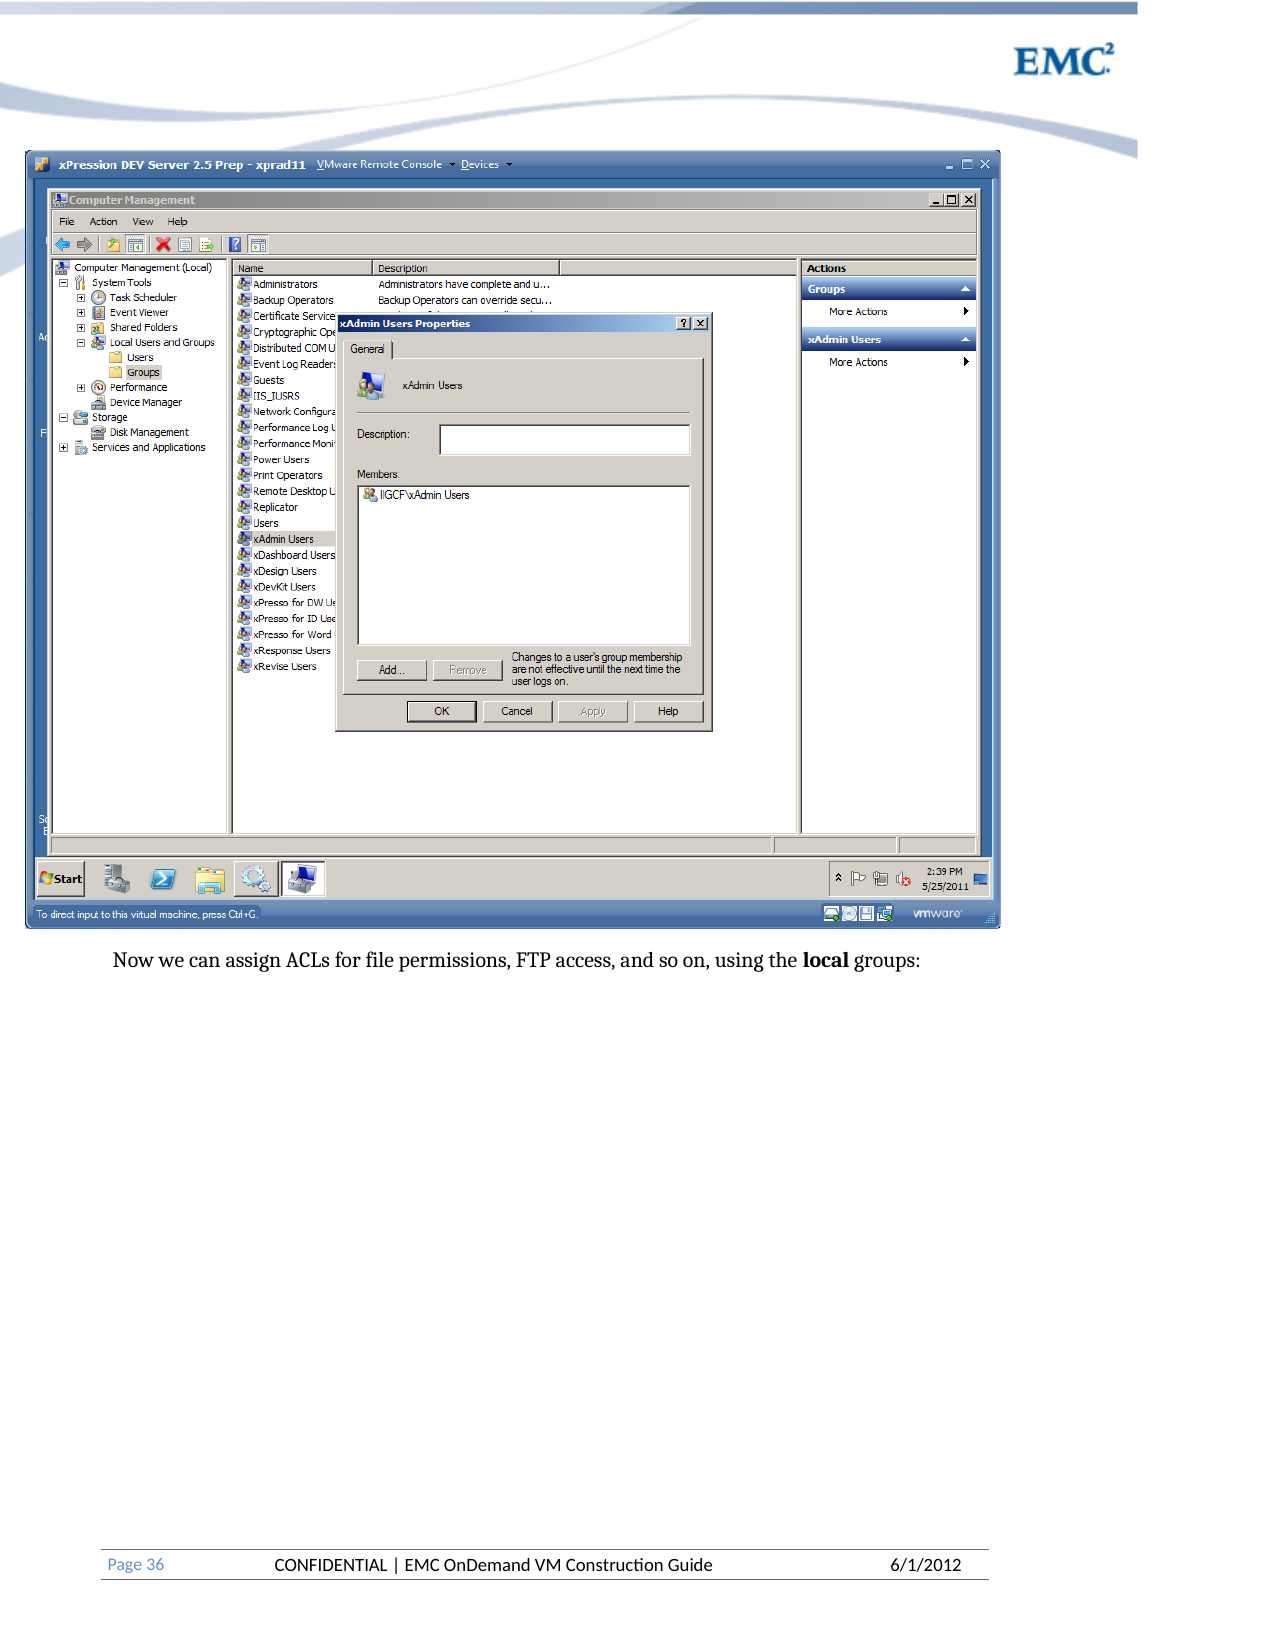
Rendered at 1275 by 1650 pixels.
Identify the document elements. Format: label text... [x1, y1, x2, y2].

text Now we can assign ACLs for file permissions, FTP access, and so on, using the local groups: [112, 884, 1162, 974]
picture [0, 0, 1141, 929]
